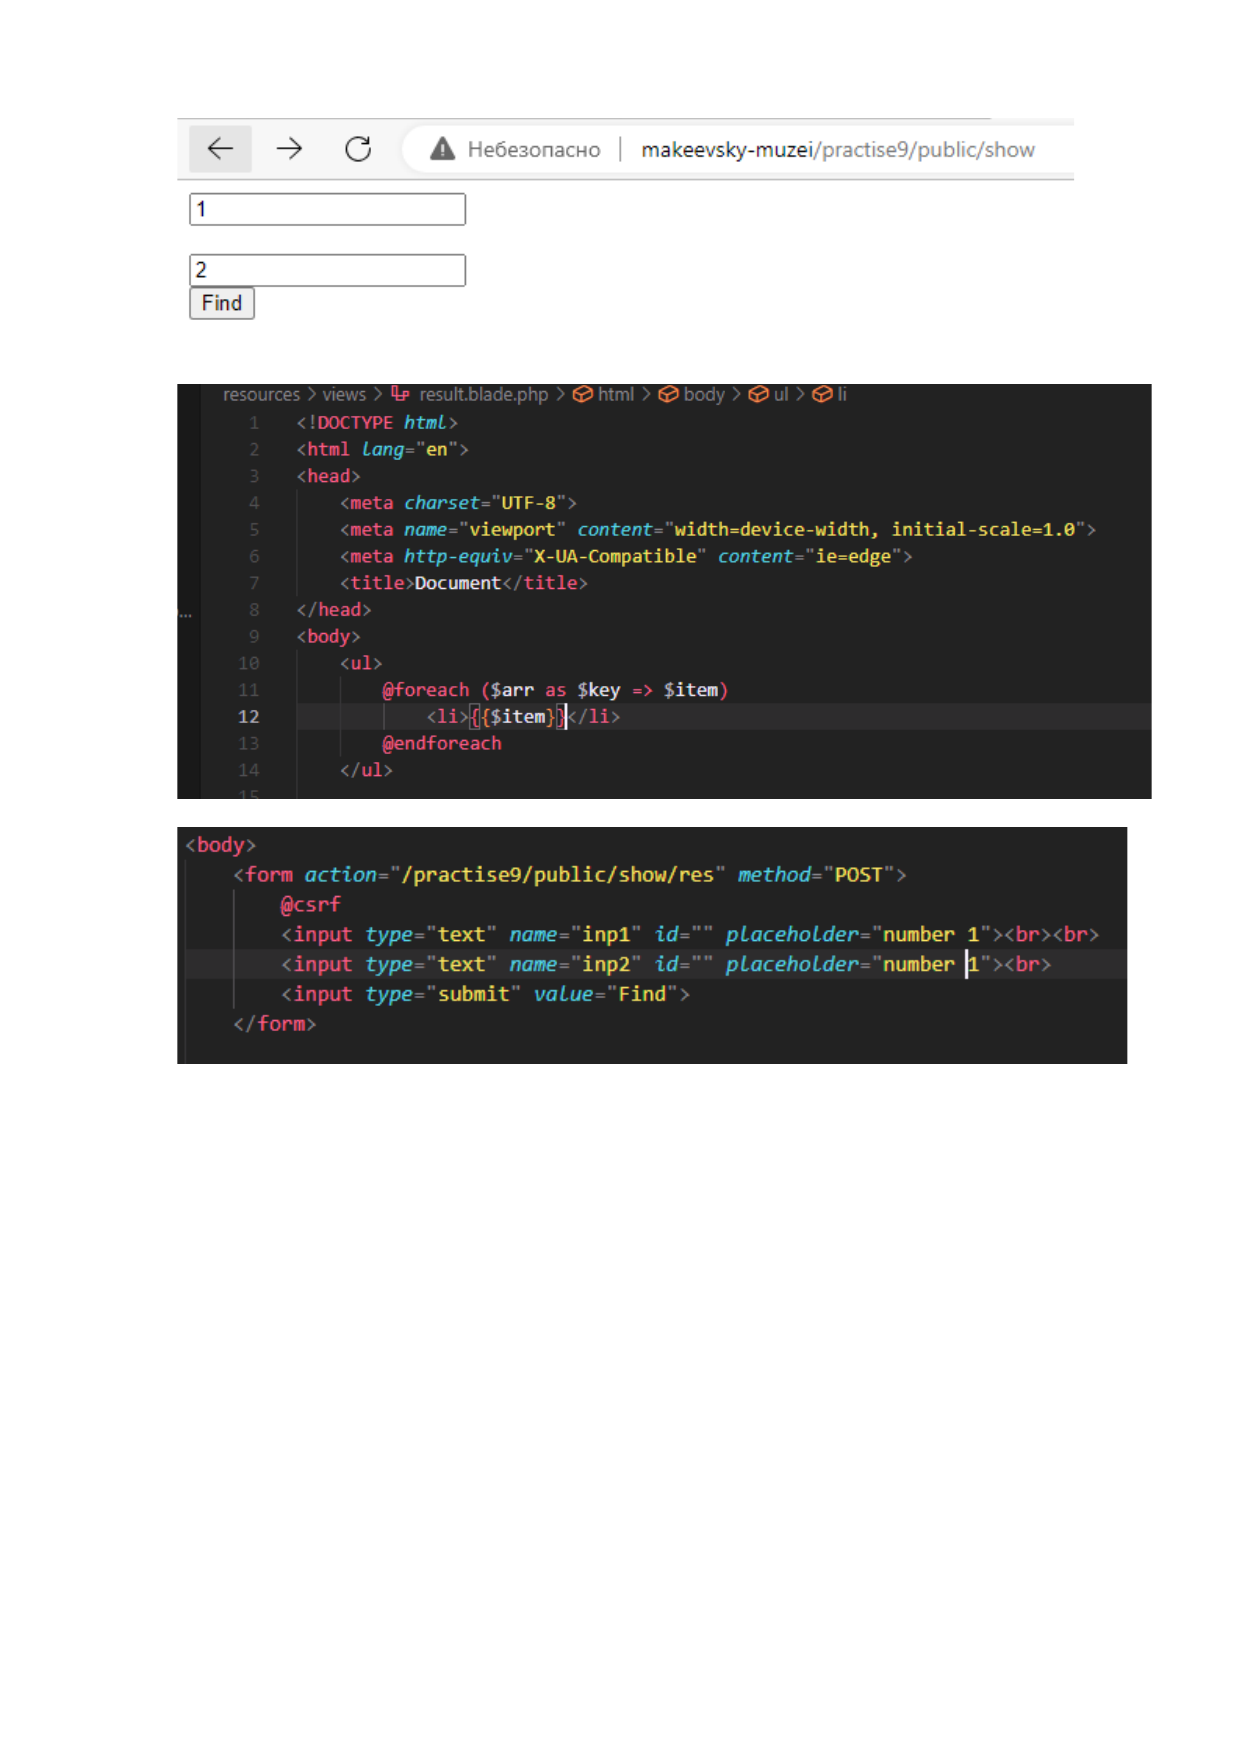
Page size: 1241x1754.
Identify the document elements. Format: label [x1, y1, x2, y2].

picture [177, 827, 1128, 1064]
picture [177, 384, 1152, 799]
picture [177, 118, 1075, 356]
